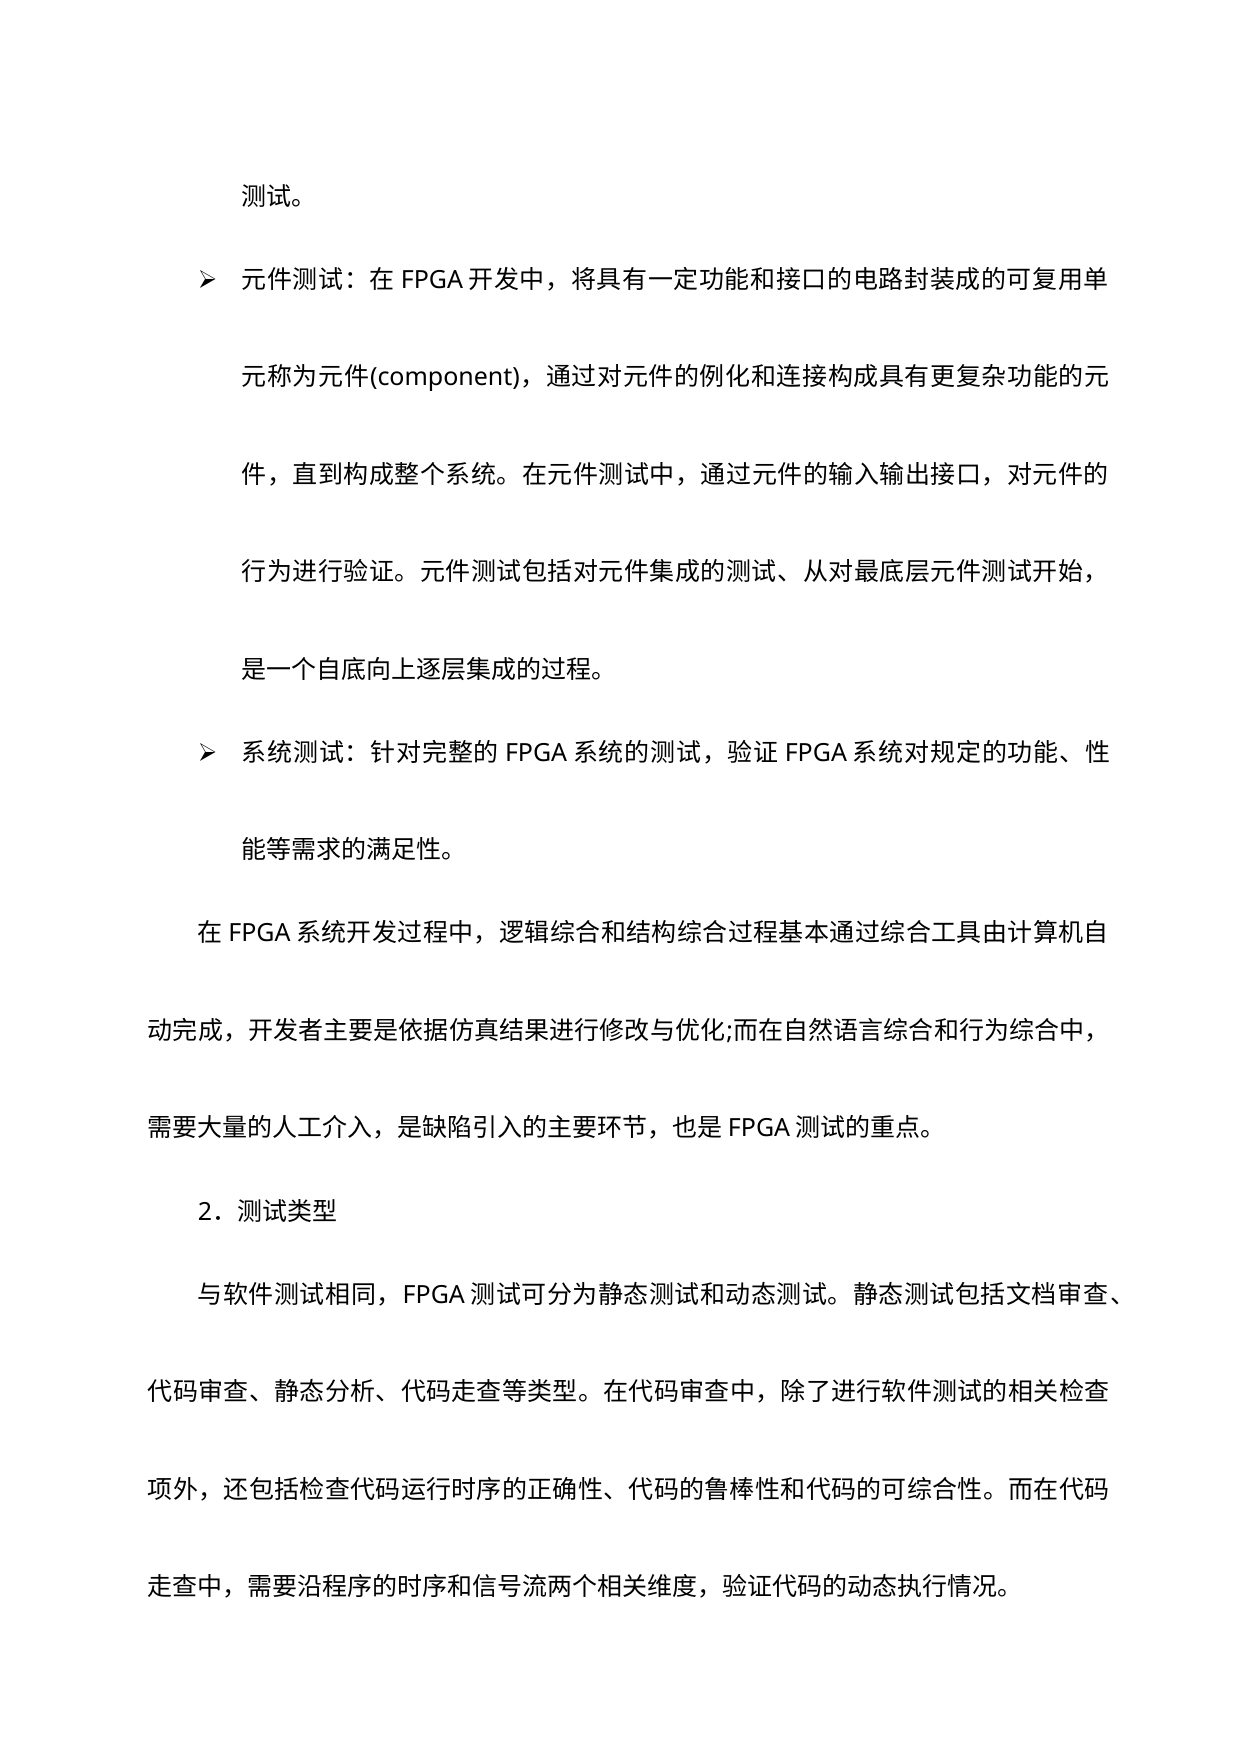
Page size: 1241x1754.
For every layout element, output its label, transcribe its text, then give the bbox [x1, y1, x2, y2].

text 2．测试类型 [148, 1177, 1110, 1242]
list 系统测试：针对完整的FPGA系统的测试，验证FPGA系统对规定的功能、性能等需求的满足性。 [198, 718, 1110, 880]
list 元件测试：在FPGA开发中，将具有一定功能和接口的电路封装成的可复用单元称为元件(component)，通过对元件的例化和连接构成具有更复杂功能的元件，直到构成整个系统。在元件测试中，通过元件的输入输出接口，对元件的行为进行验证。元件测试包括对元件集成的测试、从对最底层元件测试开始，是一个自底向上逐层集成的过程。 [198, 245, 1110, 700]
text 与软件测试相同，FPGA测试可分为静态测试和动态测试。静态测试包括文档审查、代码审查、静态分析、代码走查等类型。在代码审查中，除了进行软件测试的相关检查项外，还包括检查代码运行时序的正确性、代码的鲁棒性和代码的可综合性。而在代码走查中，需要沿程序的时序和信号流两个相关维度，验证代码的动态执行情况。 [148, 1260, 1110, 1617]
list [198, 162, 1110, 227]
text 在FPGA系统开发过程中，逻辑综合和结构综合过程基本通过综合工具由计算机自动完成，开发者主要是依据仿真结果进行修改与优化;而在自然语言综合和行为综合中，需要大量的人工介入，是缺陷引入的主要环节，也是FPGA测试的重点。 [148, 898, 1110, 1158]
